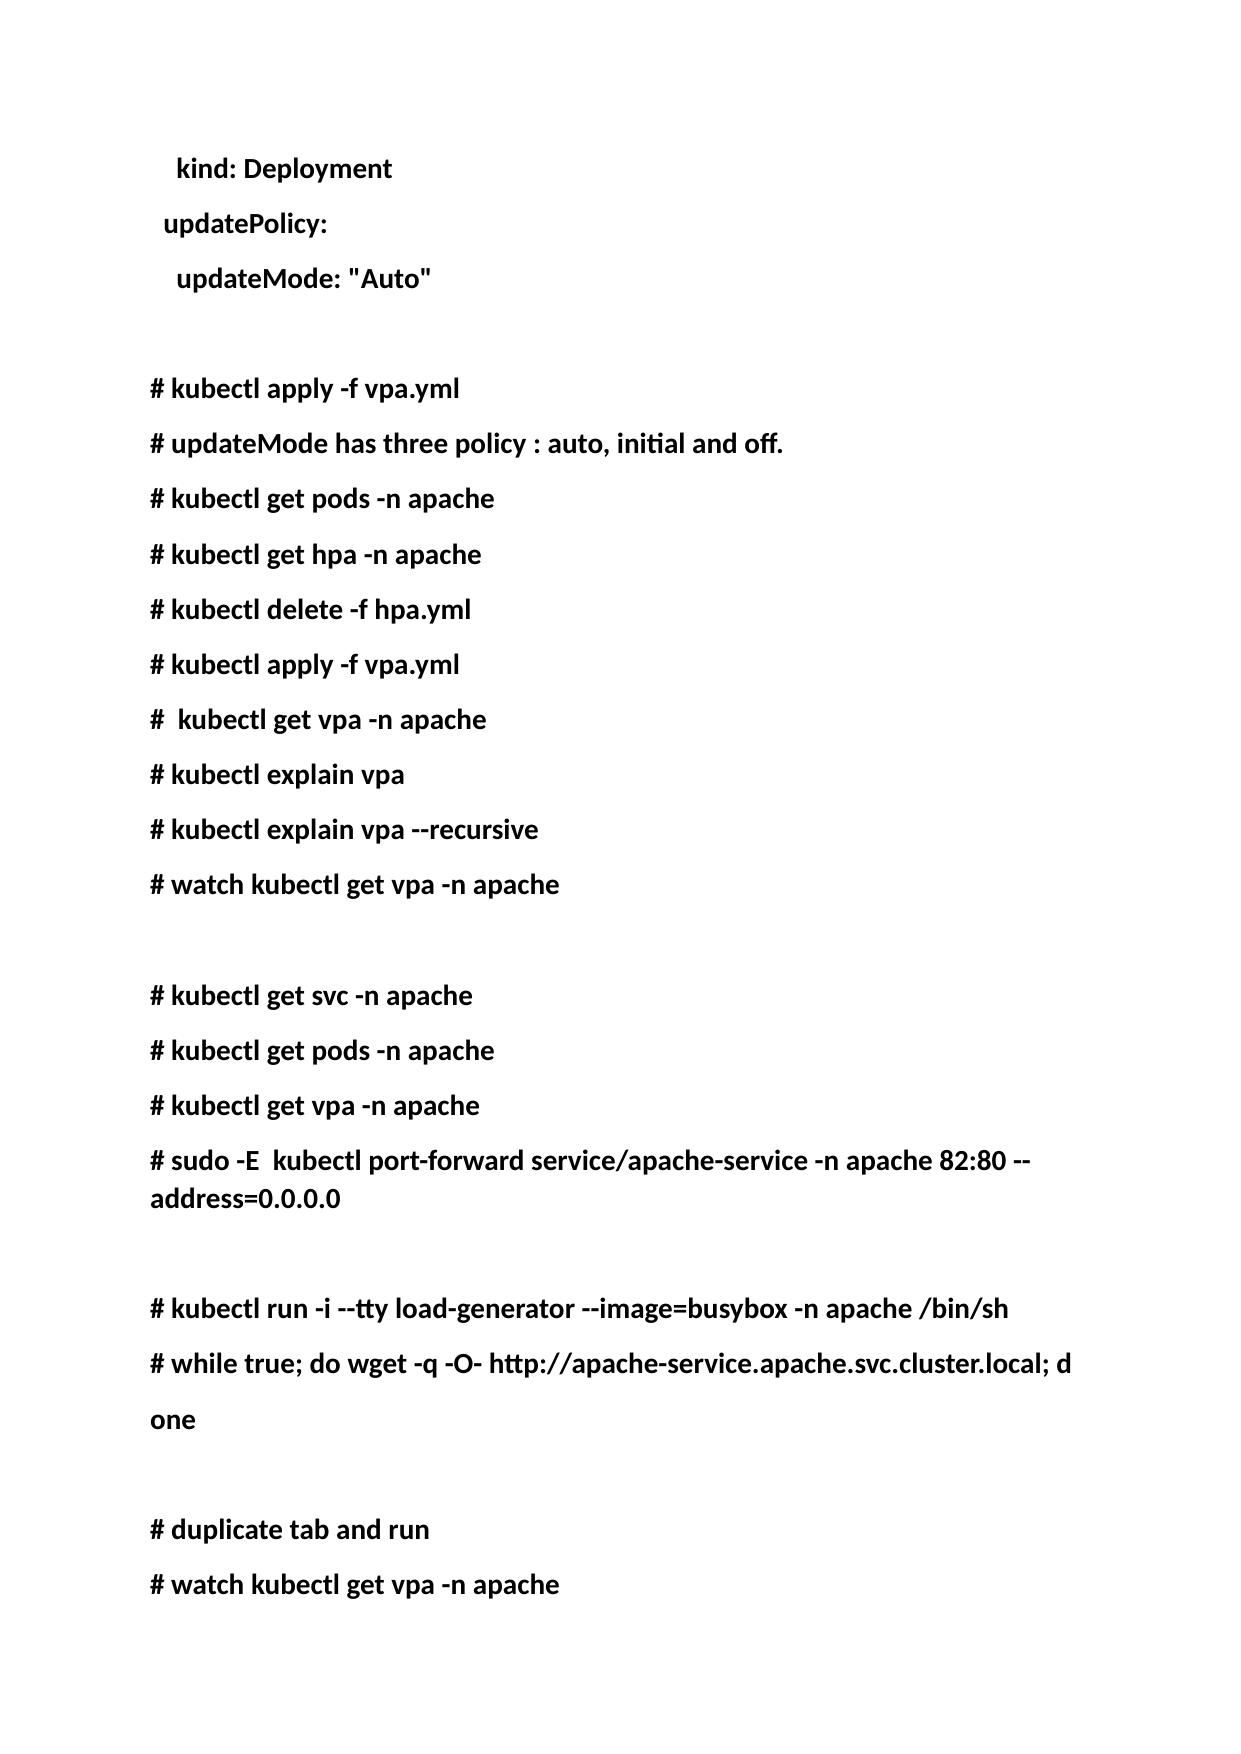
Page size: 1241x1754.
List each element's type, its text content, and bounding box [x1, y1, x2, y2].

text # kubectl get pods -n apache [150, 1032, 1090, 1067]
text # sudo -E kubectl port-forward service/apache-service -n apache 82:80 --address=0.0.0.0 [150, 1142, 1090, 1216]
text # kubectl get svc -n apache [150, 977, 1090, 1012]
text one [150, 1401, 1090, 1436]
text # kubectl get hpa -n apache [150, 536, 1090, 571]
text # kubectl run -i --tty load-generator --image=busybox -n apache /bin/sh [150, 1291, 1090, 1326]
text # while true; do wget -q -O- http://apache-service.apache.svc.cluster.local; d [150, 1346, 1090, 1381]
text # kubectl get vpa -n apache [150, 701, 1090, 737]
text updateMode: "Auto" [150, 260, 1090, 296]
text # updateMode has three policy : auto, initial and off. [150, 426, 1090, 461]
text # kubectl explain vpa --recursive [150, 811, 1090, 847]
text updatePolicy: [150, 205, 1090, 241]
text # kubectl explain vpa [150, 756, 1090, 792]
text kind: Deployment [150, 150, 1090, 186]
text # kubectl apply -f vpa.yml [150, 646, 1090, 682]
text # kubectl get vpa -n apache [150, 1087, 1090, 1122]
text # kubectl delete -f hpa.yml [150, 591, 1090, 626]
text # watch kubectl get vpa -n apache [150, 866, 1090, 902]
text # kubectl apply -f vpa.yml [150, 370, 1090, 406]
text # duplicate tab and run [150, 1511, 1090, 1547]
text # kubectl get pods -n apache [150, 481, 1090, 516]
text # watch kubectl get vpa -n apache [150, 1566, 1090, 1602]
